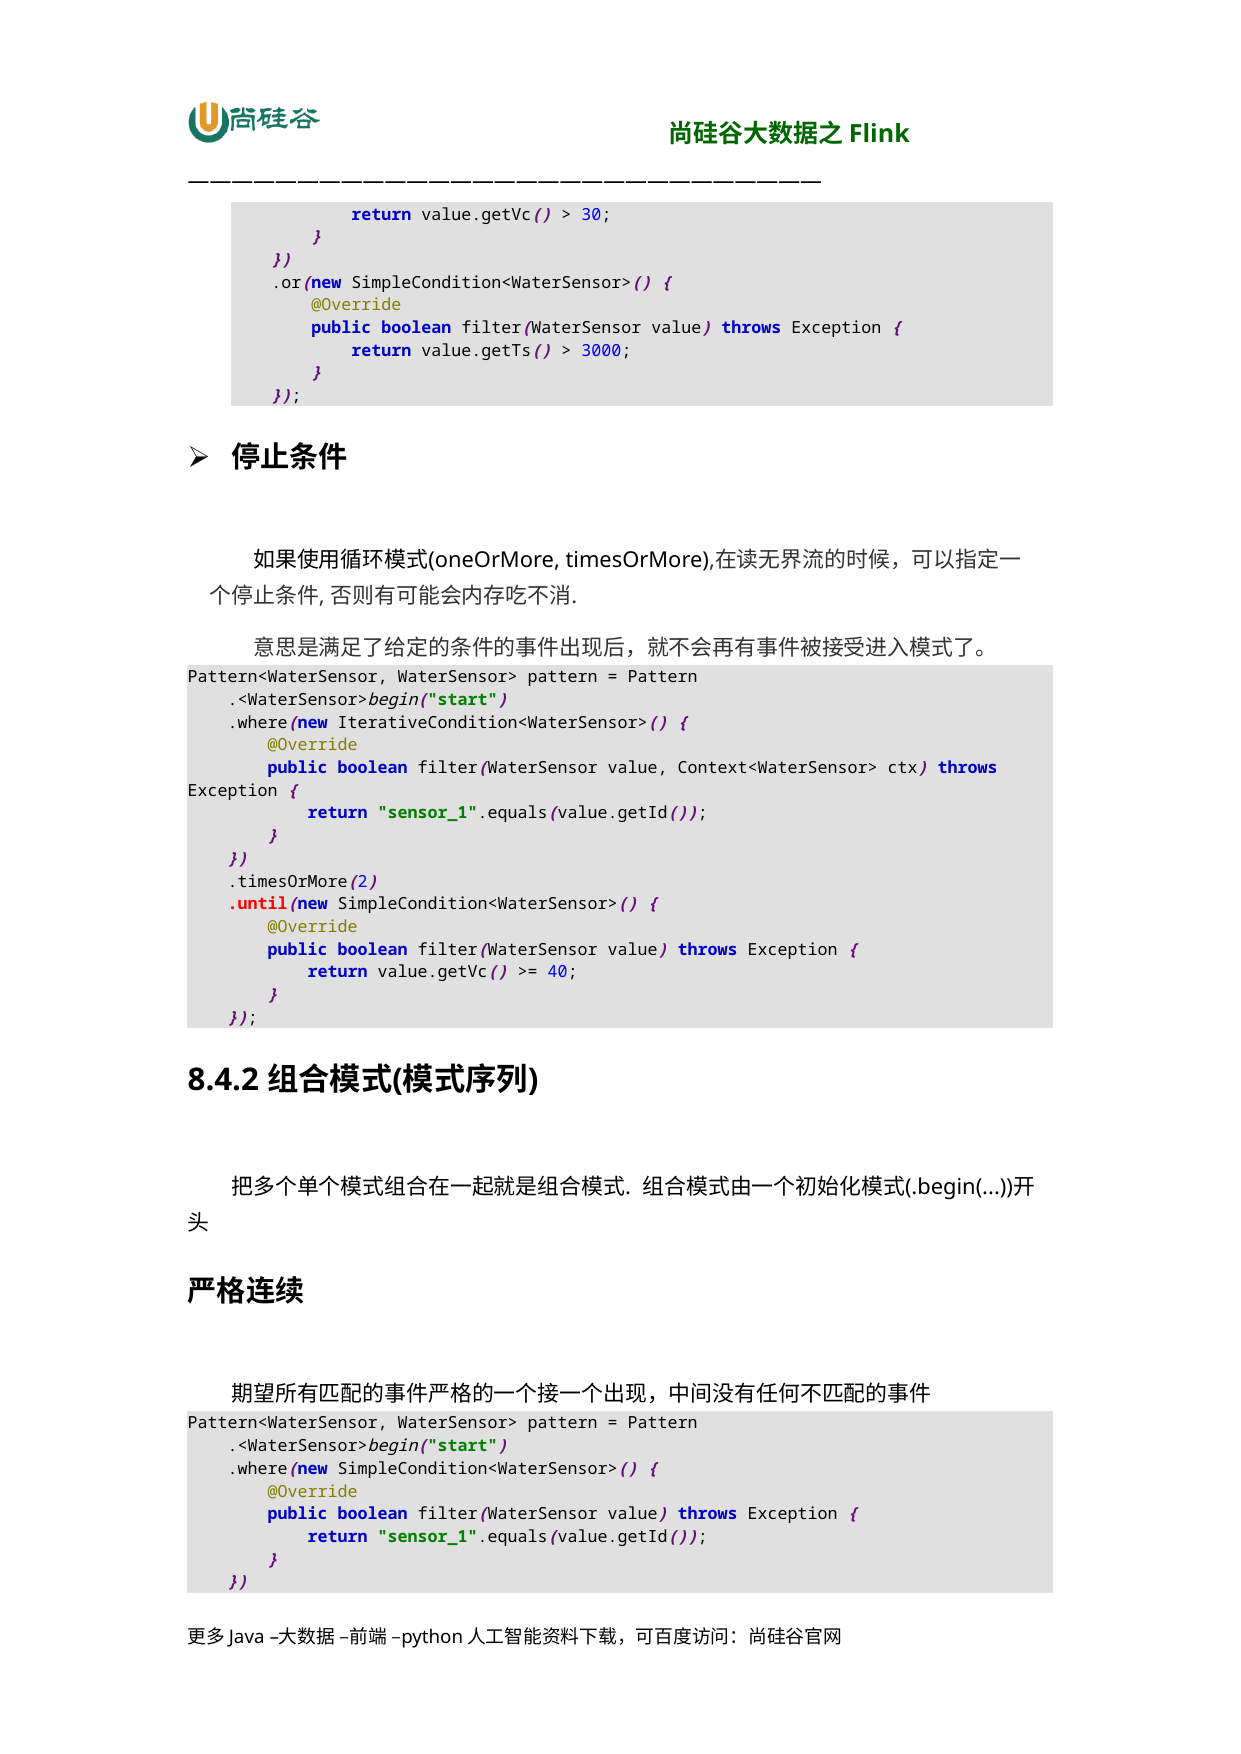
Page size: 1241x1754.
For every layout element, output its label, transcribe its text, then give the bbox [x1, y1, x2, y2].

text 期望所有匹配的事件严格的一个接一个出现，中间没有任何不匹配的事件 [187, 1376, 1053, 1408]
picture [187, 101, 320, 143]
subtitle 严格连续 [187, 1257, 1053, 1322]
text 把多个单个模式组合在一起就是组合模式. 组合模式由一个初始化模式(.begin(...))开头 [187, 1169, 1053, 1237]
text 停止条件 [187, 423, 1053, 488]
text 意思是满足了给定的条件的事件出现后，就不会再有事件被接受进入模式了。 [209, 629, 1031, 662]
text Pattern<WaterSensor, WaterSensor> pattern = Pattern .<WaterSensor>begin("start") .where(new IterativeCondition<WaterSensor>() { @Override public boolean filter(WaterSensor value, Context<WaterSensor> ctx) throws Exception { return "sensor_1".equals(value.getId()); } }) .timesOrMore(2) .until(new SimpleCondition<WaterSensor>() { @Override public boolean filter(WaterSensor value) throws Exception { return value.getVc() >= 40; } }); [187, 665, 1053, 1028]
text 如果使用循环模式(oneOrMore, timesOrMore),在读无界流的时候，可以指定一个停止条件, 否则有可能会内存吃不消. [209, 542, 1031, 610]
subtitle 8.4.2 组合模式(模式序列) [187, 1044, 1053, 1109]
